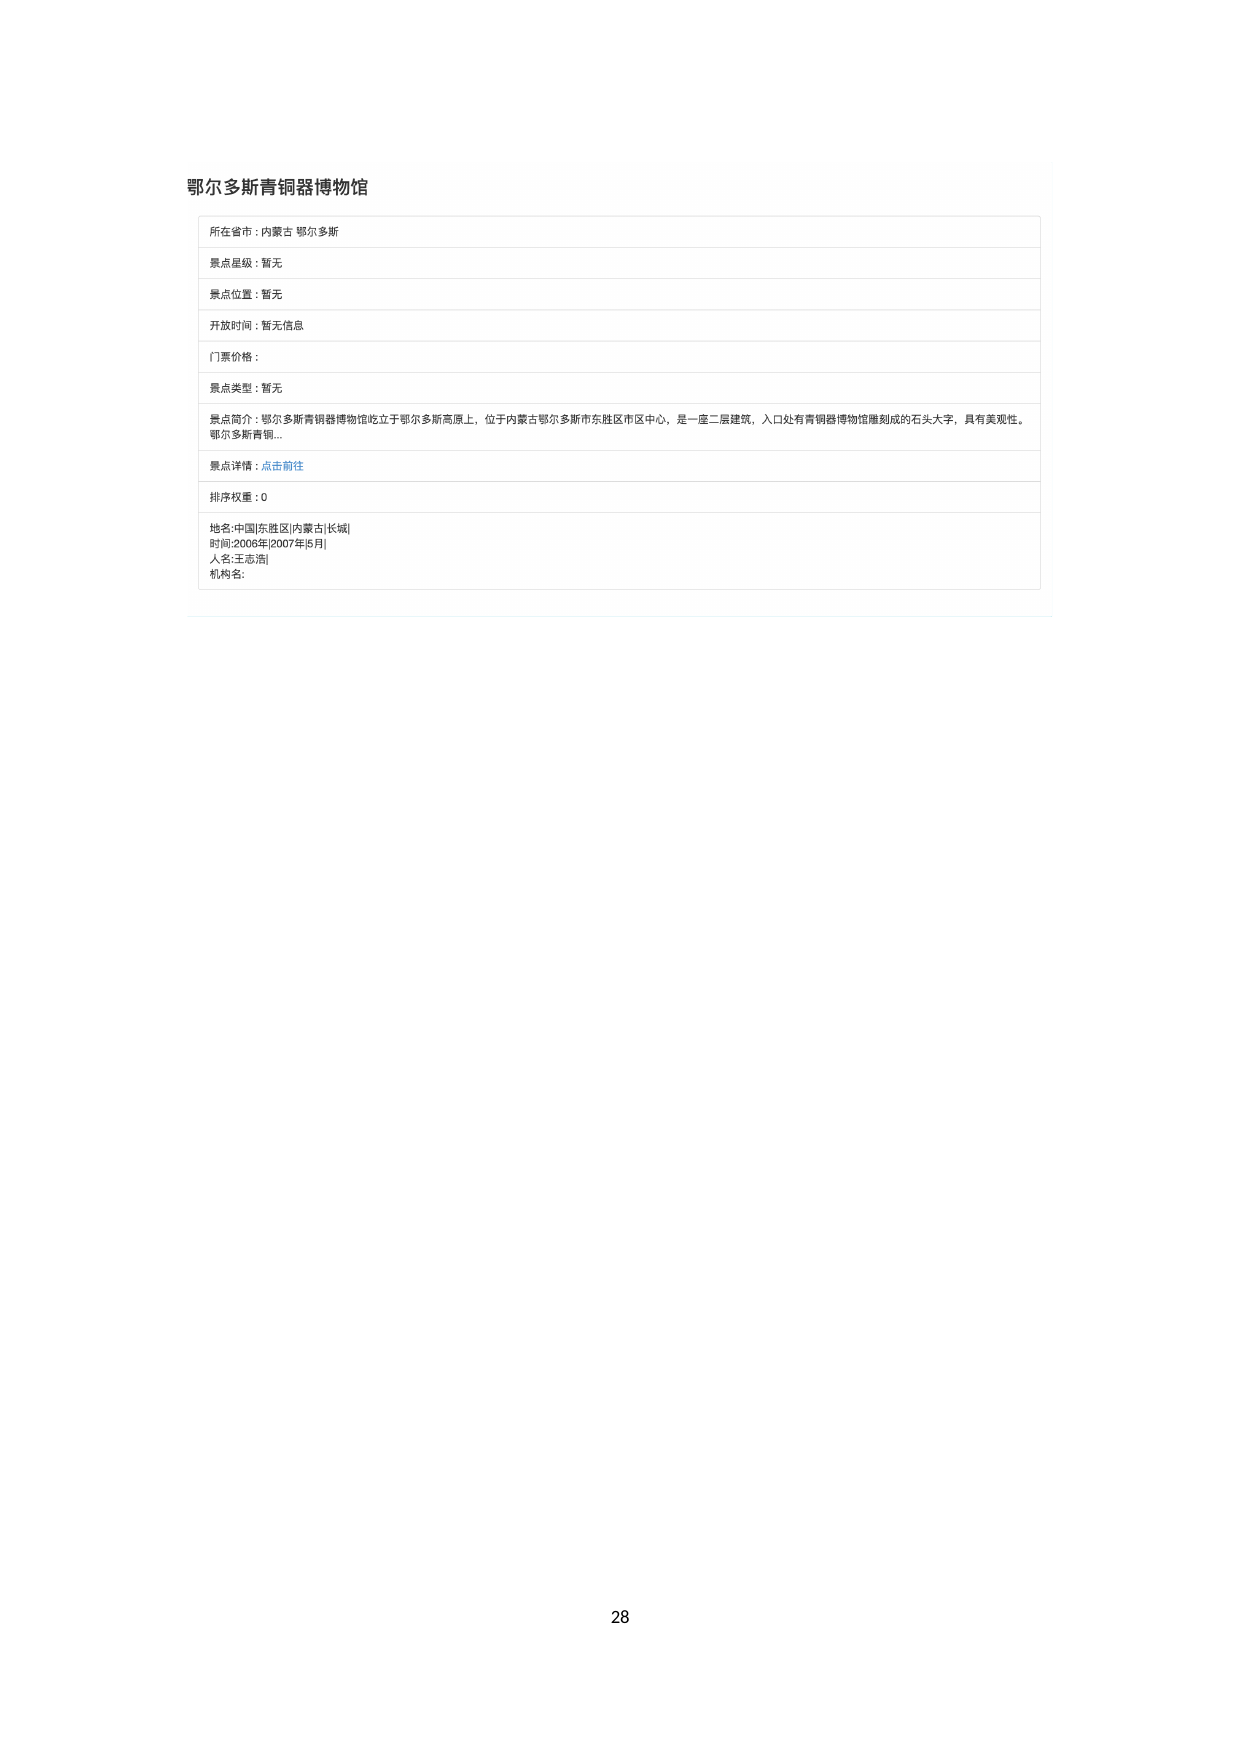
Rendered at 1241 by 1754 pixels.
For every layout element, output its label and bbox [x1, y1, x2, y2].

picture [187, 162, 1053, 617]
